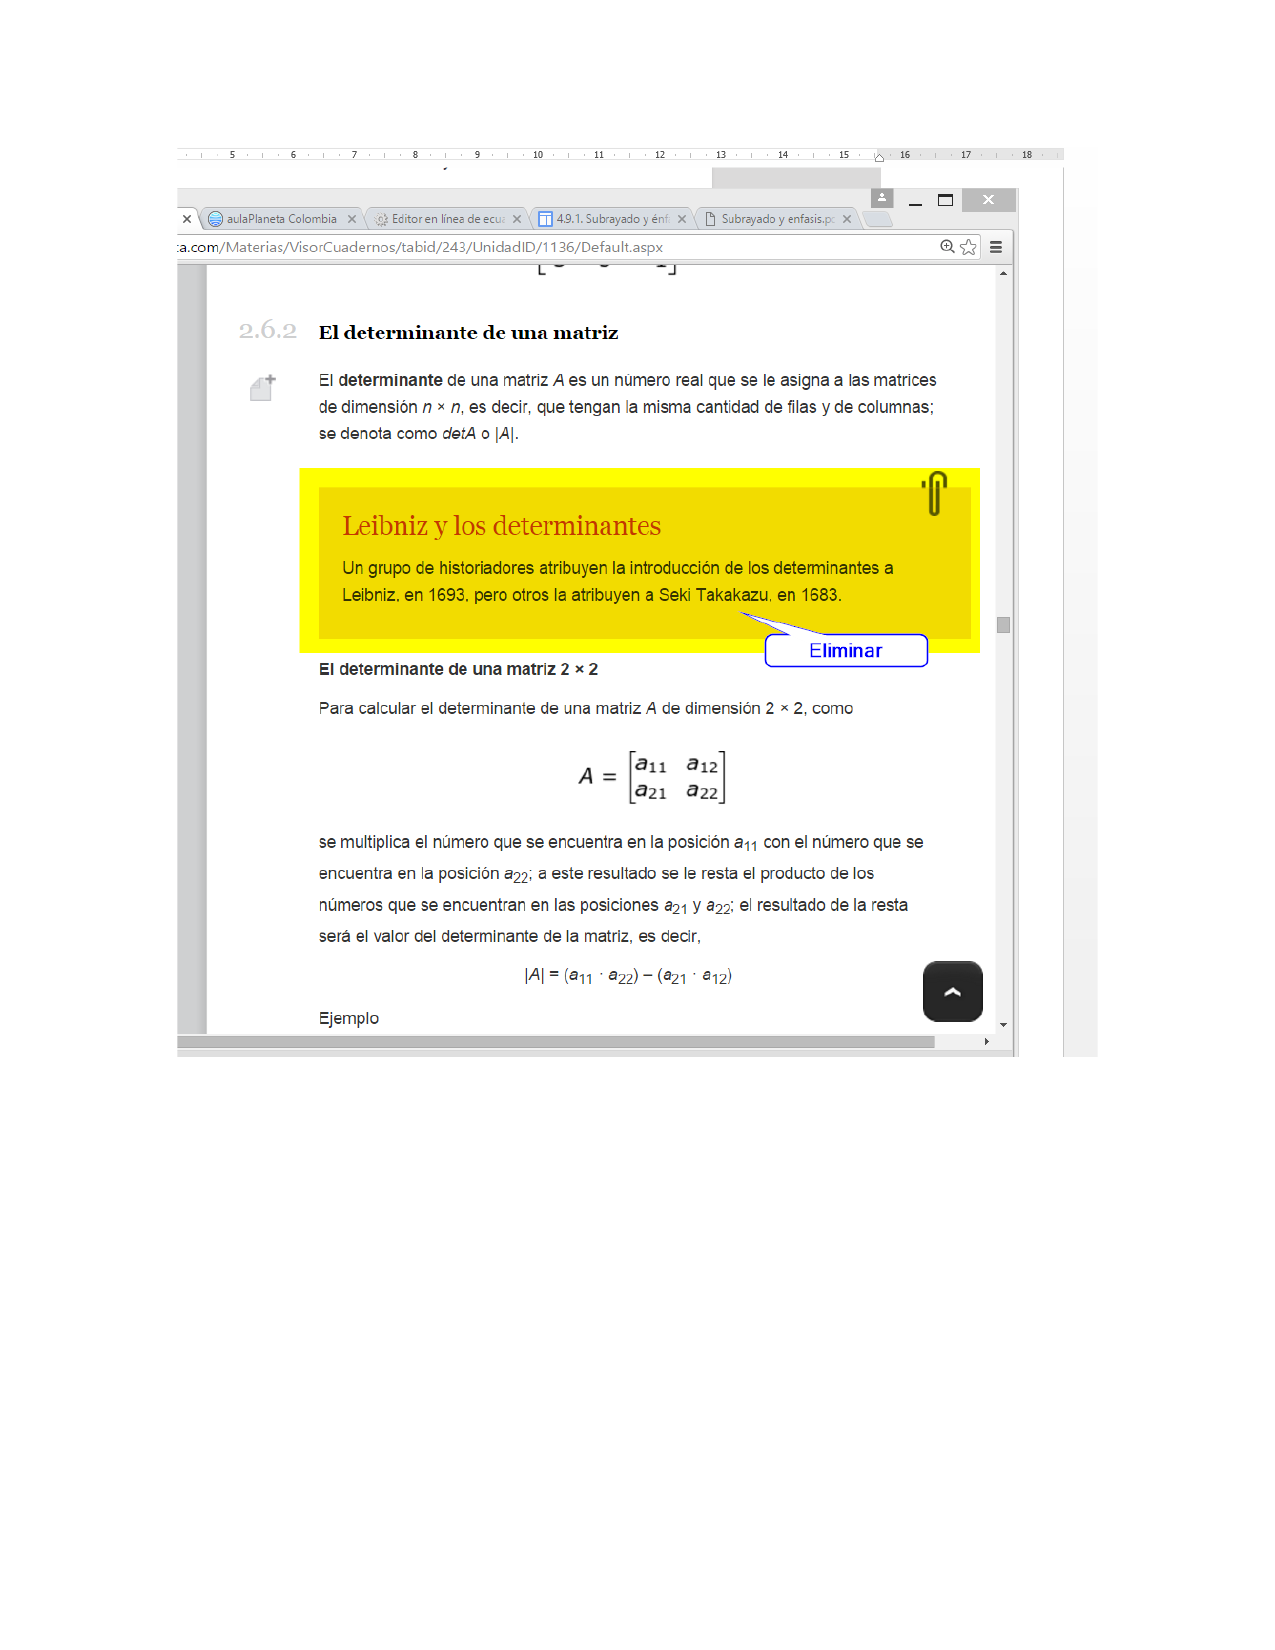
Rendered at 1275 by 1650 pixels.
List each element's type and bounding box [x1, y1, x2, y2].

picture [177, 147, 1098, 1057]
